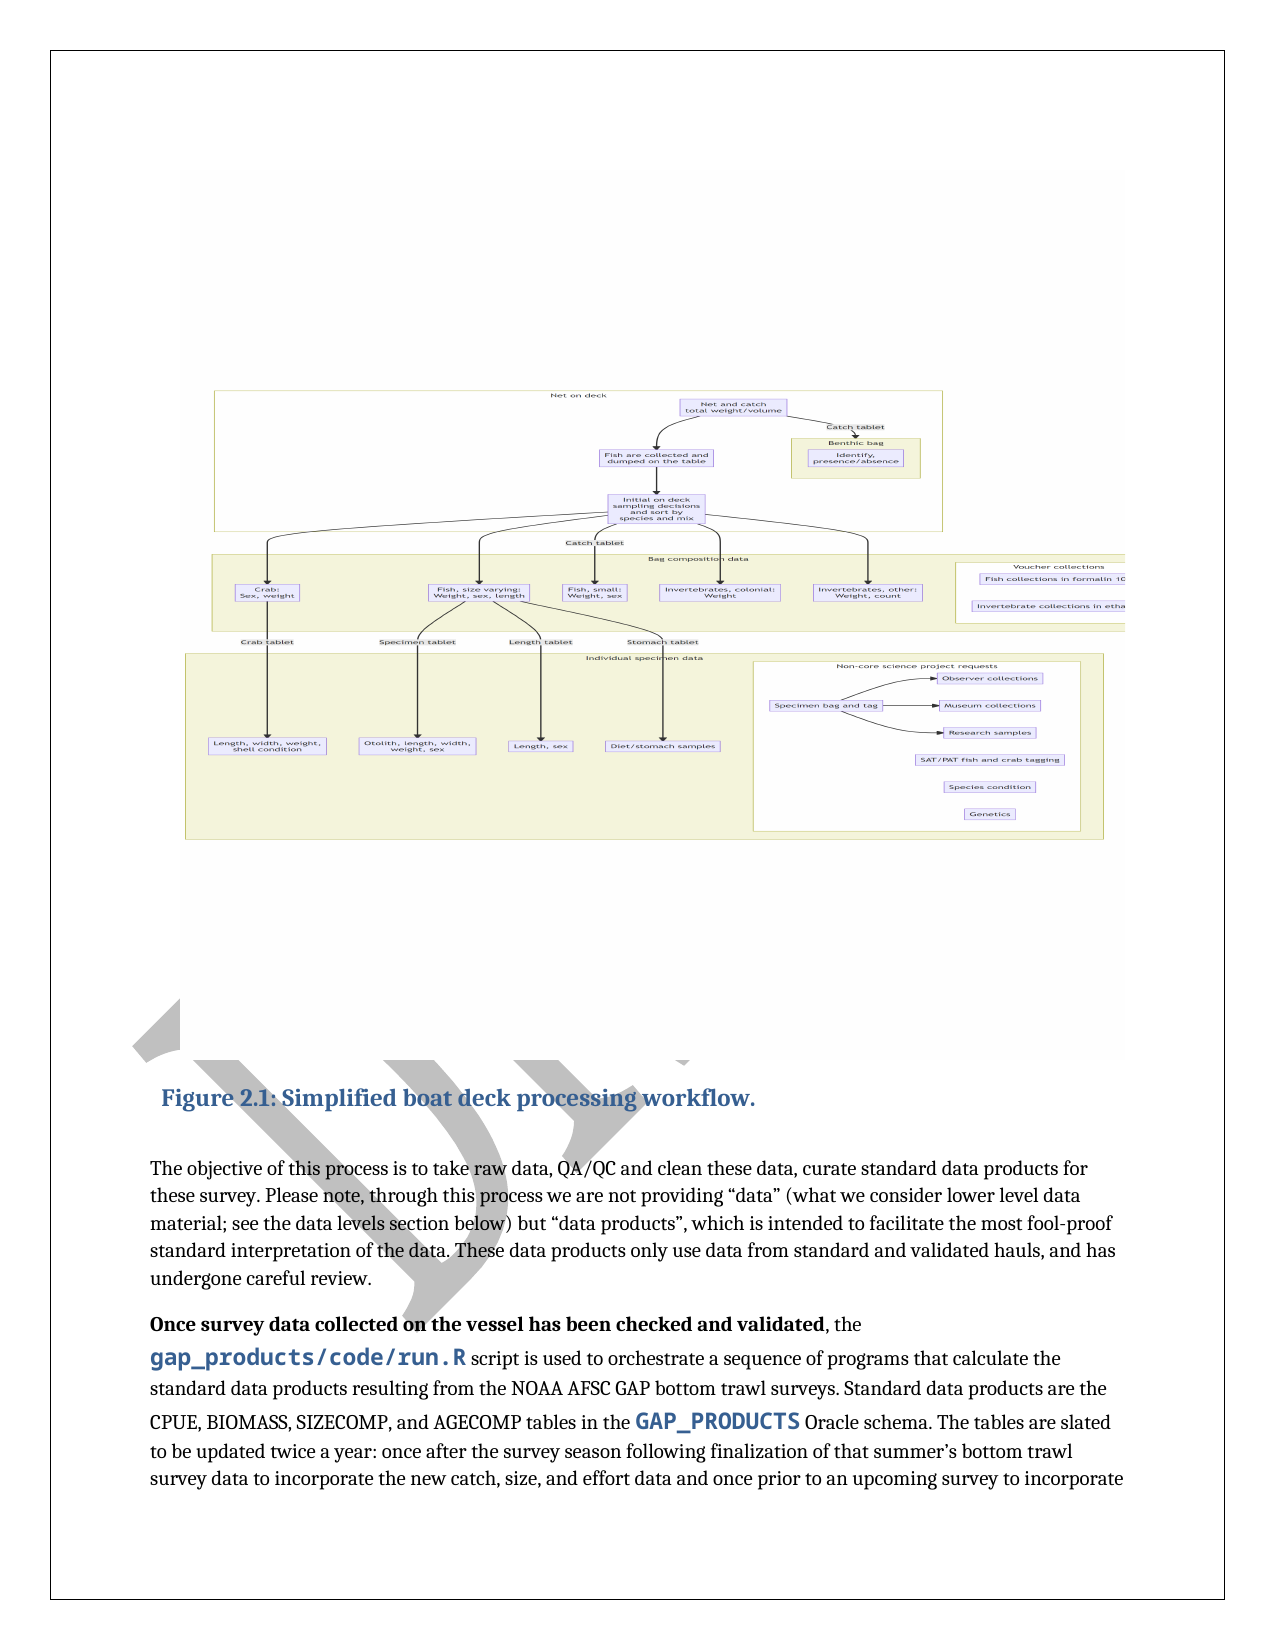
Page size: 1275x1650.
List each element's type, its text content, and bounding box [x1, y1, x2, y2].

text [150, 1313, 1125, 1491]
table_header Figure 2.1: Simplified boat deck processing workflow. [150, 150, 1125, 1138]
picture [180, 170, 1125, 1060]
text The objective of this process is to take raw data, QA/QC and clean these data, curate standard data products for these survey. Please note, through this process we are not providing “data” (what we consider lower level data material; see the data levels section below) but “data products”, which is intended to facilitate the most fool-proof standard interpretation of the data. These data products only use data from standard and validated hauls, and has undergone careful review. [150, 1156, 1125, 1290]
